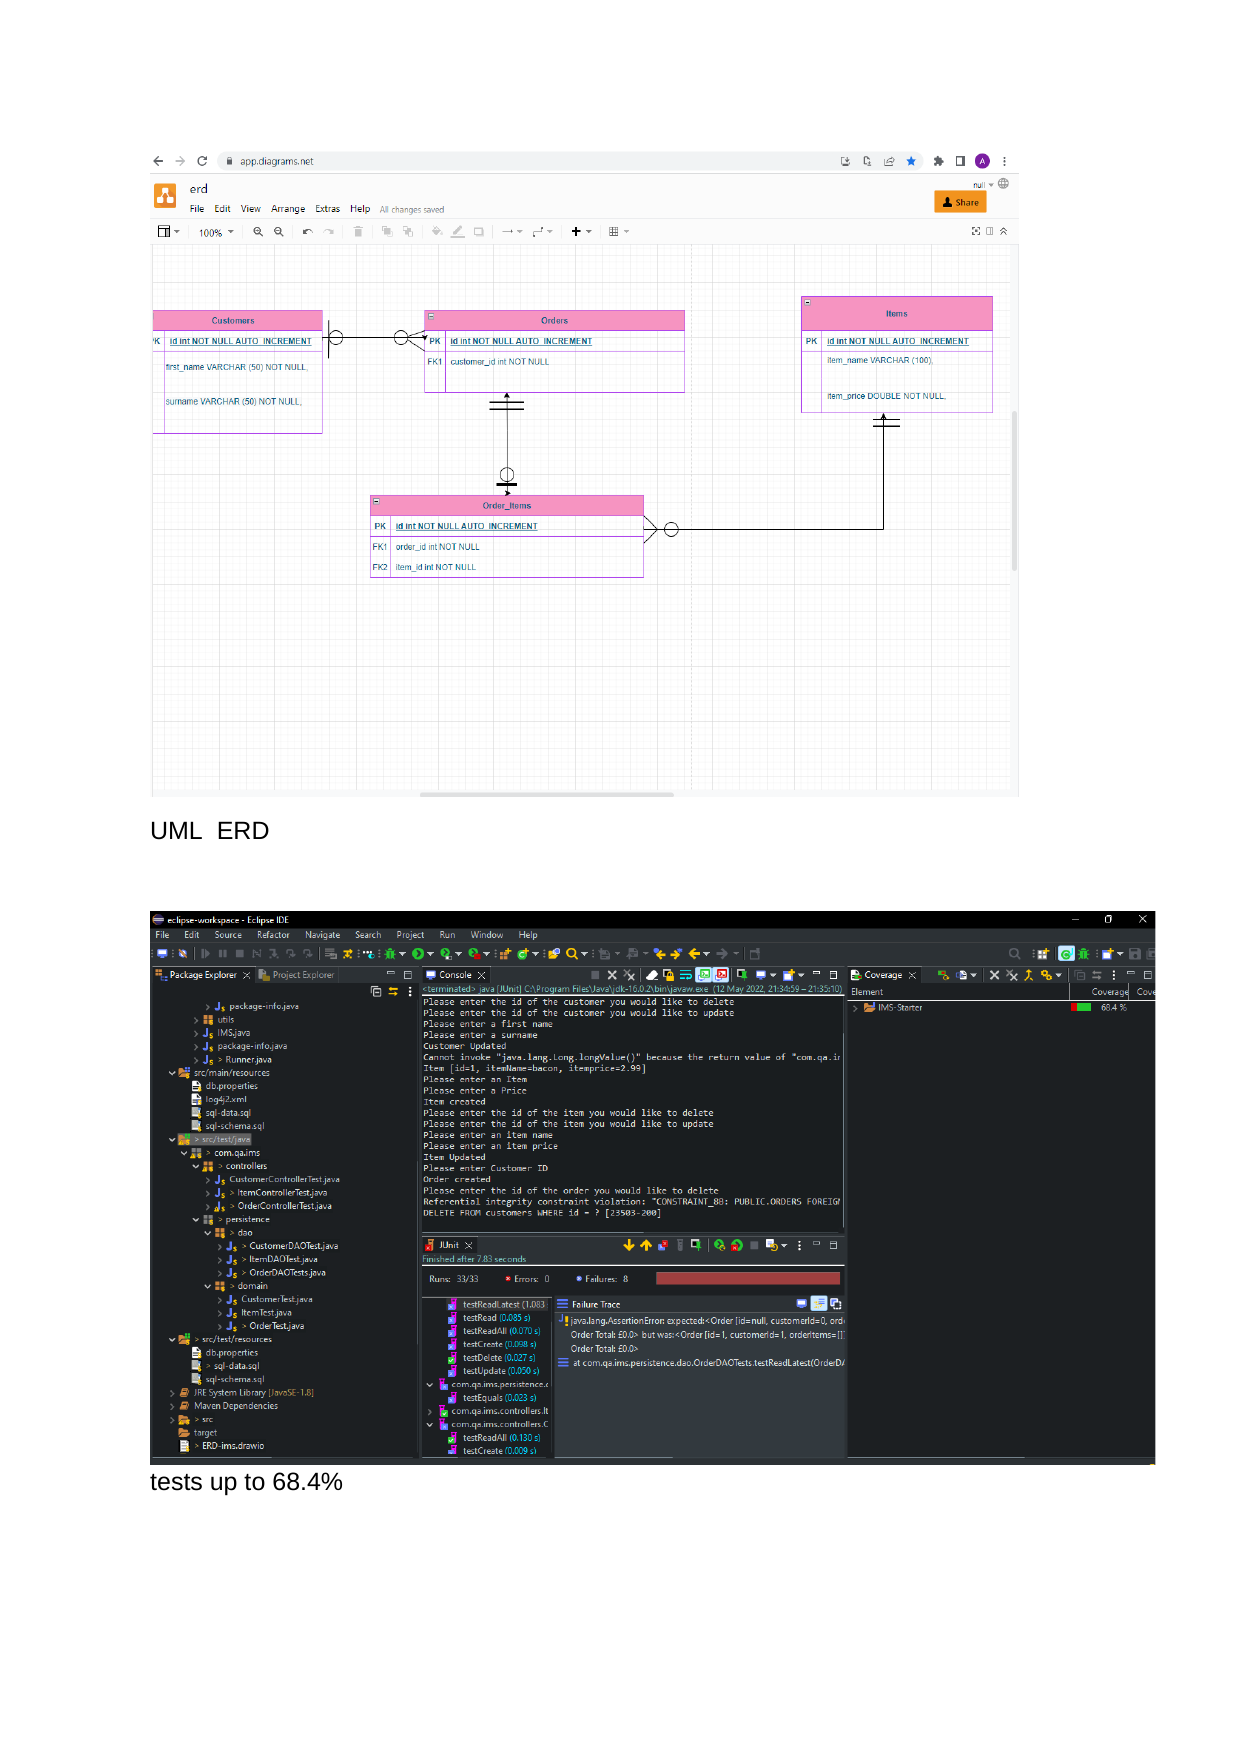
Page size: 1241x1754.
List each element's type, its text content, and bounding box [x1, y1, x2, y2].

picture [150, 911, 1156, 1465]
picture [150, 150, 1019, 797]
text tests up to 68.4% [150, 1465, 1090, 1495]
text UML ERD [150, 816, 1090, 844]
